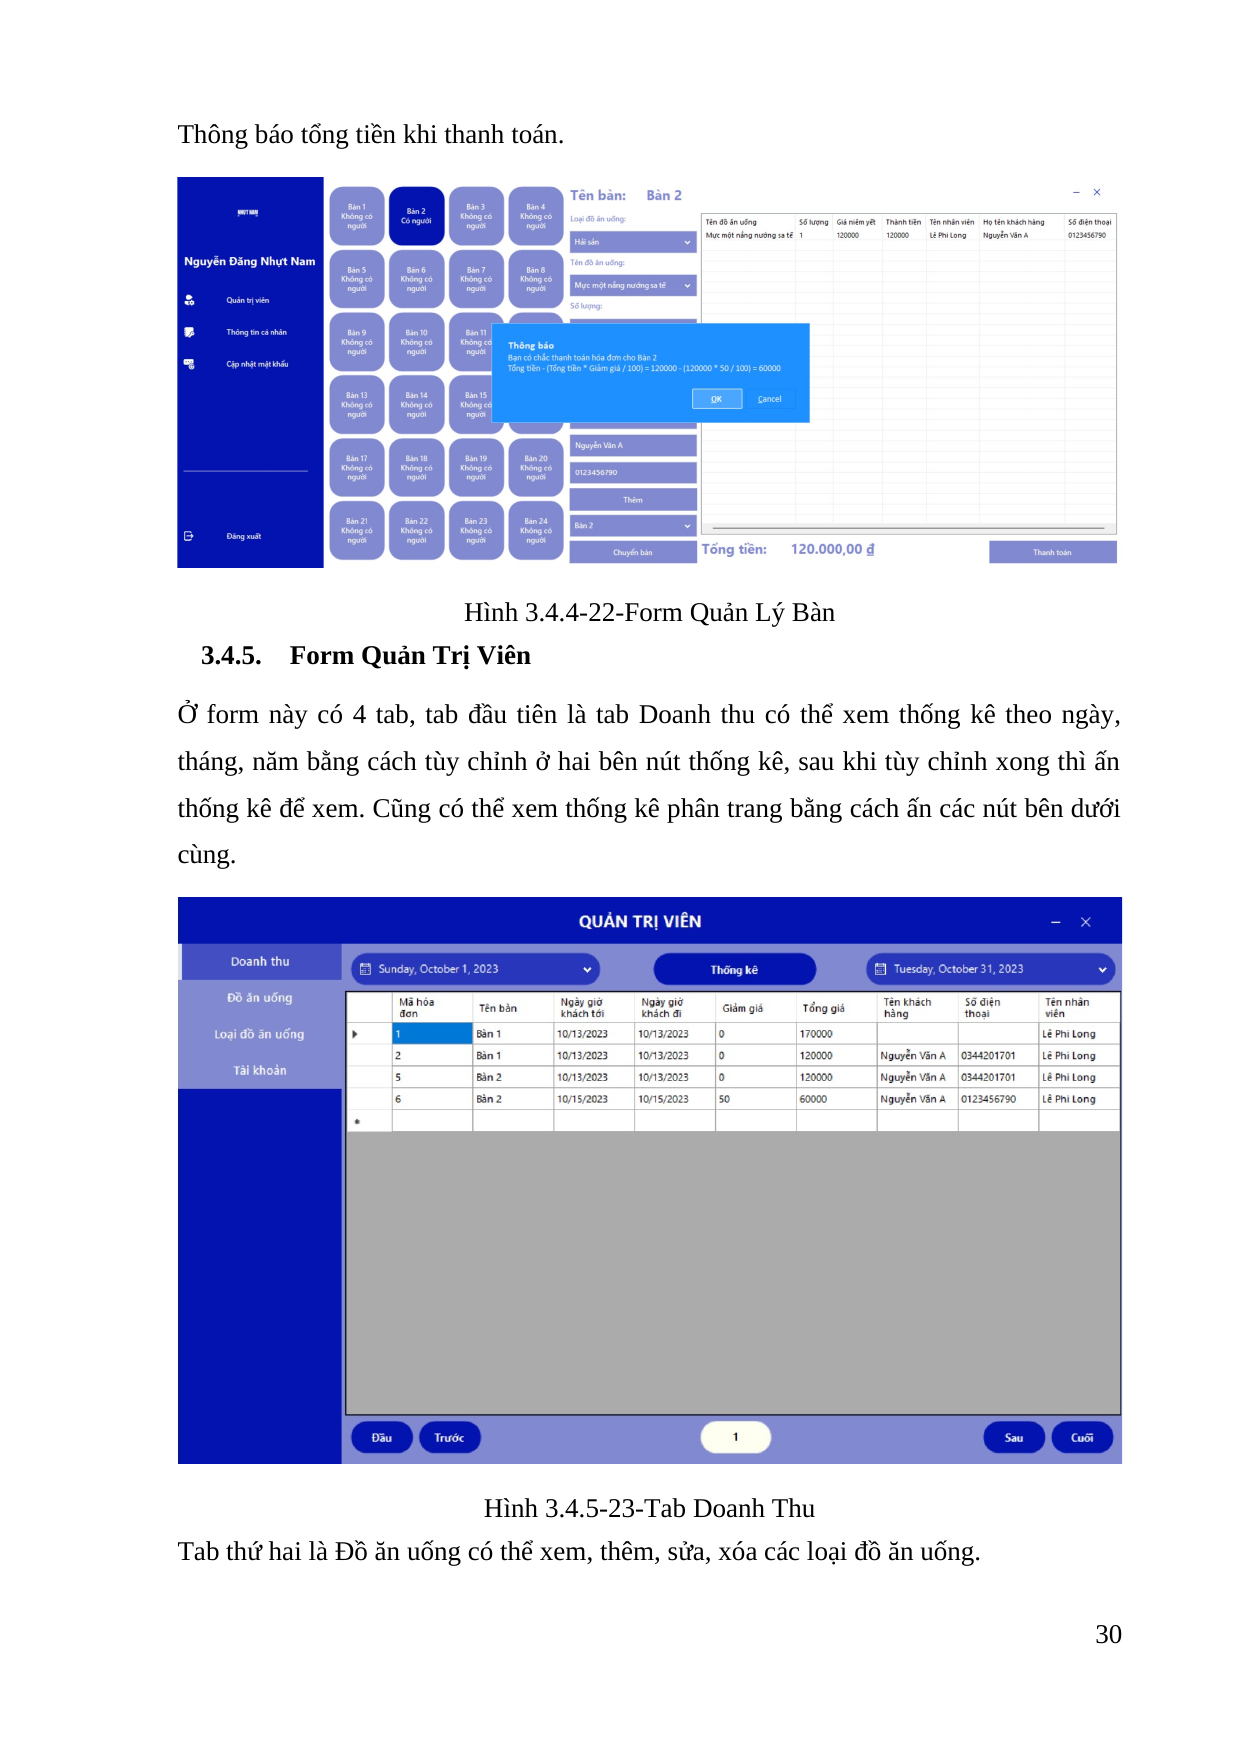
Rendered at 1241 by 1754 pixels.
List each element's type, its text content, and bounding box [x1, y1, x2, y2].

subtitle Form Quản Trị Viên [201, 639, 1122, 671]
text Thông báo tổng tiền khi thanh toán. [177, 118, 1122, 149]
picture [177, 177, 1123, 568]
text Ở form này có 4 tab, tab đầu tiên là tab Doanh thu có thể xem thống kê theo ngày, tháng, năm bằng cách tùy chỉnh ở hai bên nút thống kê, sau khi tùy chỉnh xong thì ấn thống kê để xem. Cũng có thể xem thống kê phân trang bằng cách ấn các nút bên dưới cùng. [177, 698, 1122, 870]
text Tab thứ hai là Đồ ăn uống có thể xem, thêm, sửa, xóa các loại đồ ăn uống. [177, 1535, 1122, 1567]
picture [177, 897, 1123, 1464]
